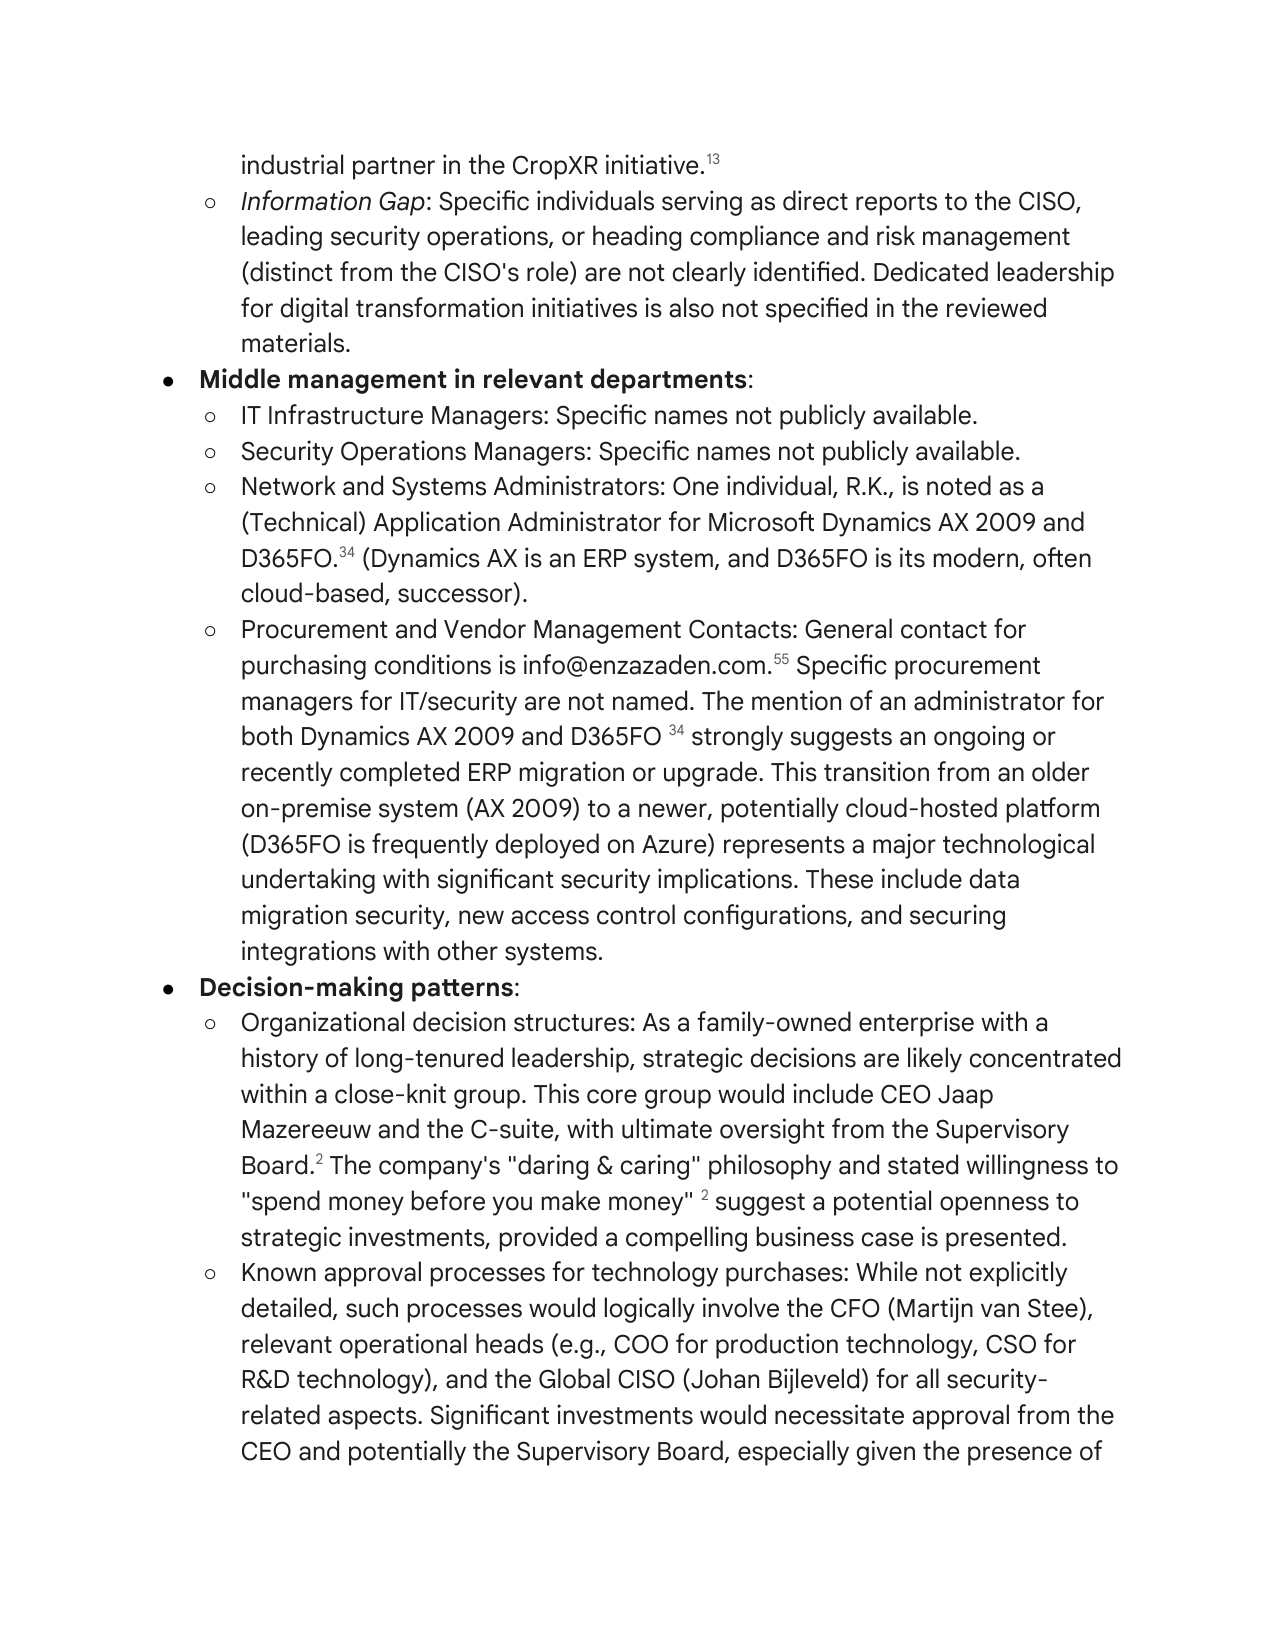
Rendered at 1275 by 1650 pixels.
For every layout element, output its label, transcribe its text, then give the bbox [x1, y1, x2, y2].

list Middle management in relevant departments: [161, 364, 1125, 396]
list Security Operations Managers: Specific names not publicly available. [203, 436, 1125, 467]
list Organizational decision structures: As a family-owned enterprise with a history of long-tenured leadership, strategic decisions are likely concentrated within a close-knit group. This core group would include CEO Jaap Mazereeuw and the C-suite, with ultimate oversight from the Supervisory Board.2 The company's "daring & caring" philosophy and stated willingness to "spend money before you make money" 2 suggest a potential openness to strategic investments, provided a compelling business case is presented. [203, 1007, 1125, 1253]
list Decision-making patterns: [161, 972, 1125, 1003]
list Information Gap: Specific individuals serving as direct reports to the CISO, leading security operations, or heading compliance and risk management (distinct from the CISO's role) are not clearly identified. Dedicated leadership for digital transformation initiatives is also not specified in the reviewed materials. [203, 186, 1125, 360]
list IT Infrastructure Managers: Specific names not publicly available. [203, 400, 1125, 431]
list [203, 150, 1125, 181]
list Procurement and Vendor Management Contacts: General contact for purchasing conditions is info@enzazaden.com.55 Specific procurement managers for IT/security are not named. The mention of an administrator for both Dynamics AX 2009 and D365FO 34 strongly suggests an ongoing or recently completed ERP migration or upgrade. This transition from an older on-premise system (AX 2009) to a newer, potentially cloud-hosted platform (D365FO is frequently deployed on Azure) represents a major technological undertaking with significant security implications. These include data migration security, new access control configurations, and securing integrations with other systems. [203, 614, 1125, 967]
list Network and Systems Administrators: One individual, R.K., is noted as a (Technical) Application Administrator for Microsoft Dynamics AX 2009 and D365FO.34 (Dynamics AX is an ERP system, and D365FO is its modern, often cloud-based, successor). [203, 472, 1125, 610]
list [203, 1258, 1125, 1468]
